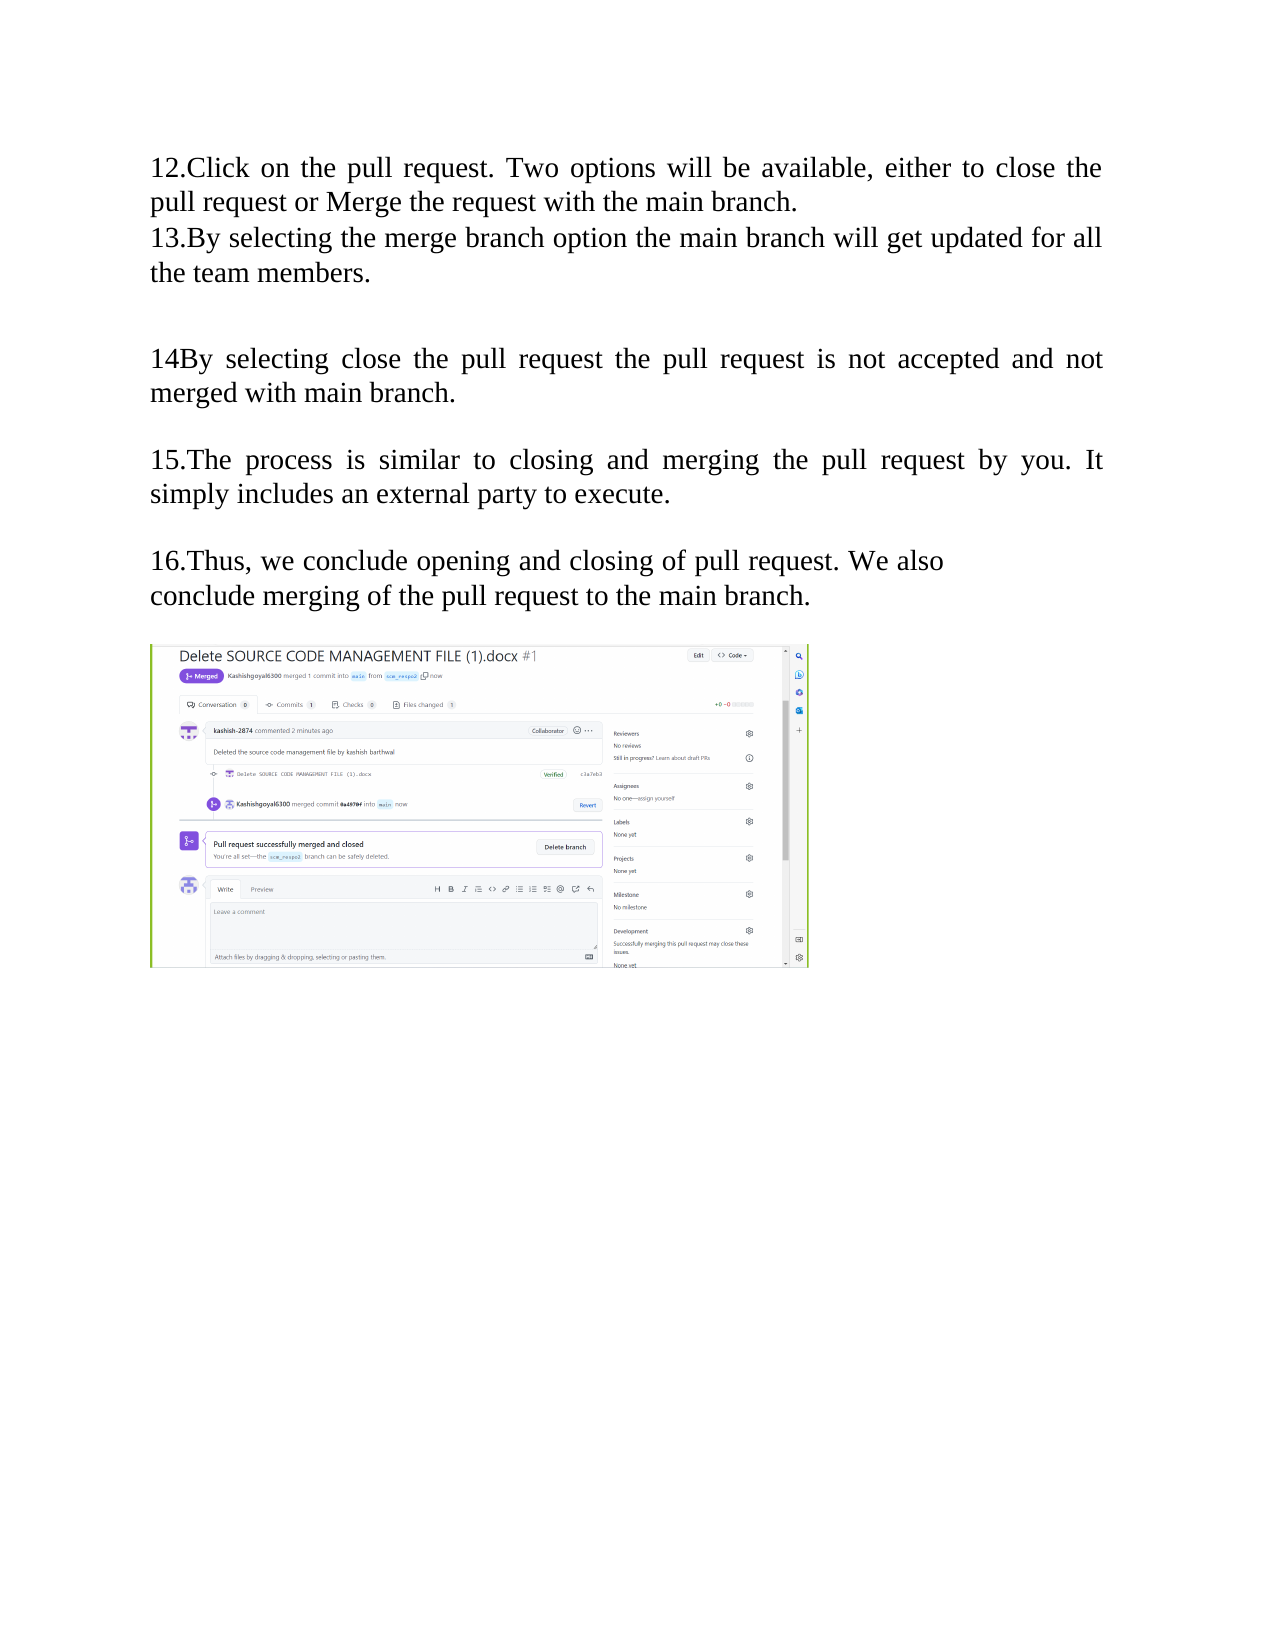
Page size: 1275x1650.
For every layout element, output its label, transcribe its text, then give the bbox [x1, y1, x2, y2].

text 15.The process is similar to closing and merging the pull request by you. It simply includes an external party to execute. [150, 442, 1104, 510]
text 12.Click on the pull request. Two options will be available, either to close the pull request or Merge the request with the main branch. [150, 150, 1104, 218]
text 14By selecting close the pull request the pull request is not accepted and not merged with main branch. [150, 341, 1104, 409]
picture [150, 644, 809, 968]
text 16.Thus, we conclude opening and closing of pull request. We also conclude merging of the pull request to the main branch. [150, 543, 946, 611]
text 13.By selecting the merge branch option the main branch will get updated for all the team members. [150, 221, 1104, 289]
